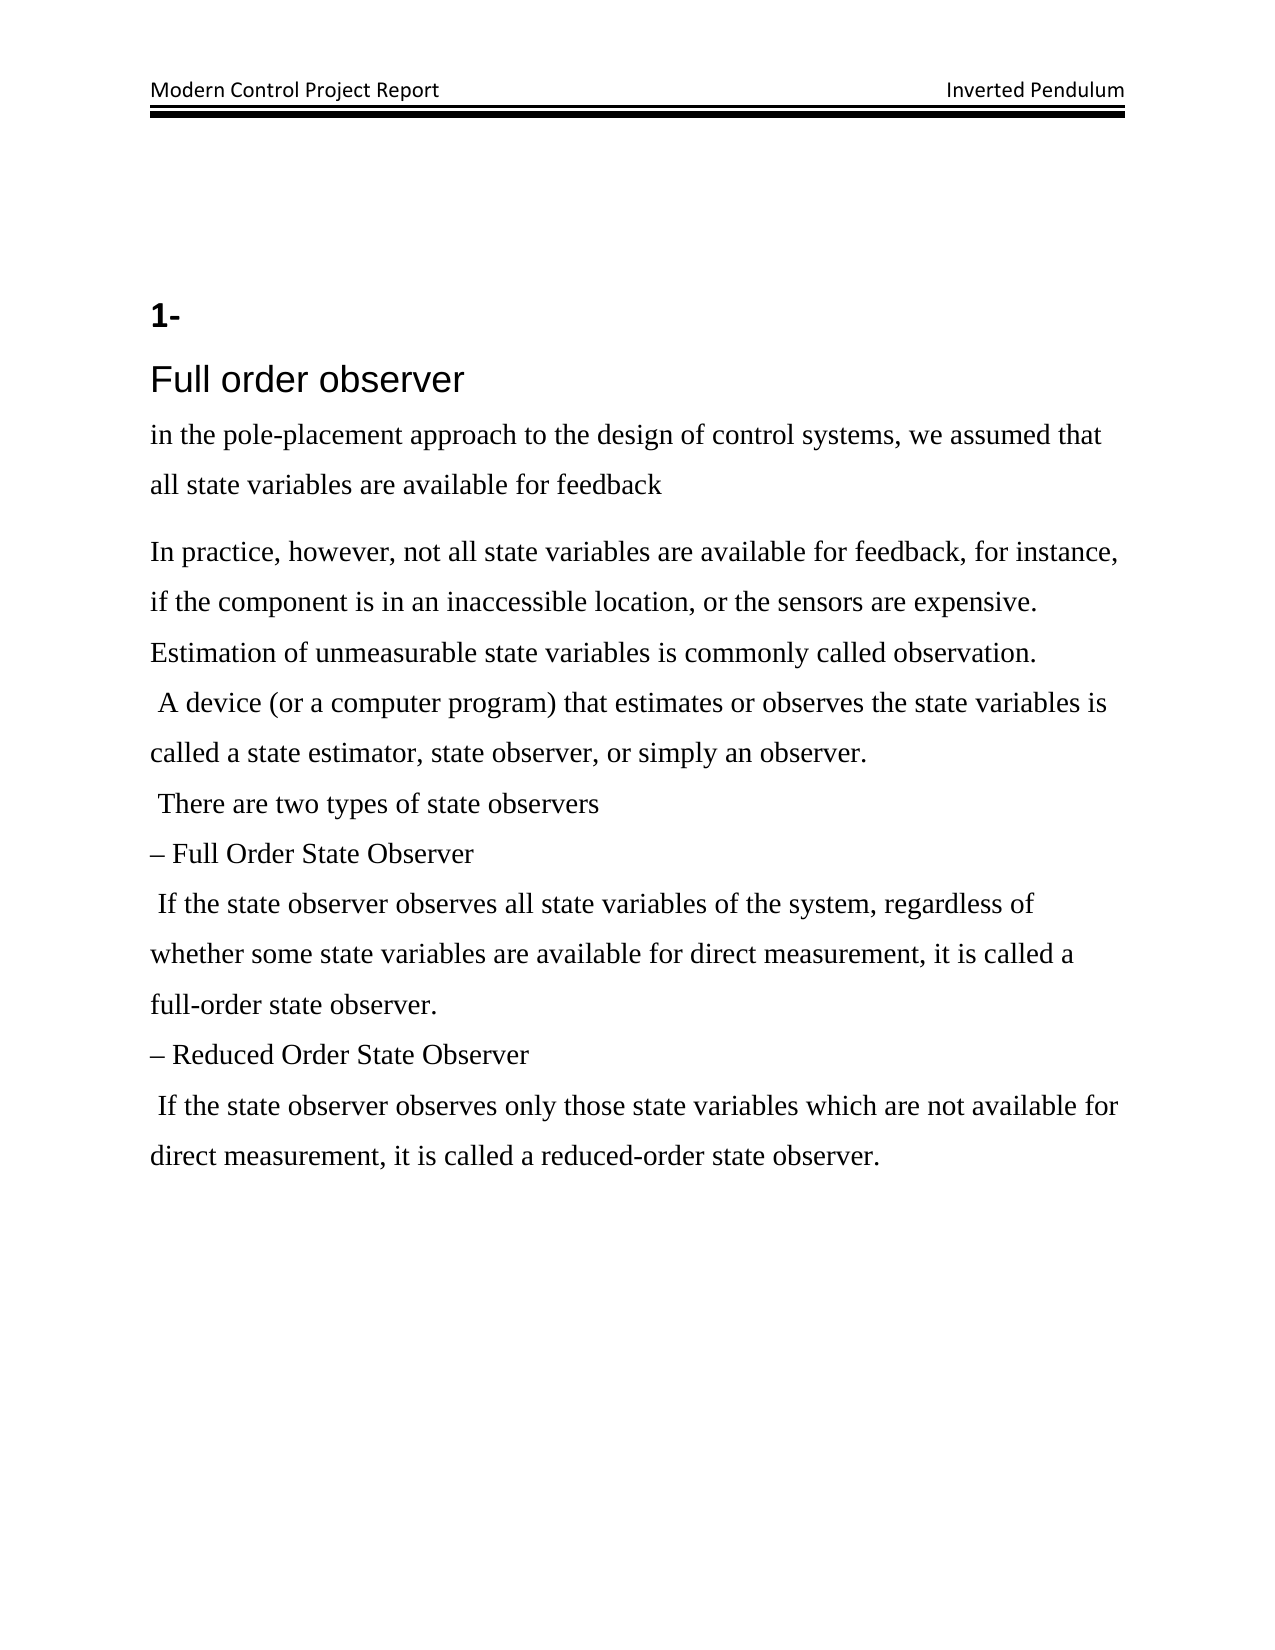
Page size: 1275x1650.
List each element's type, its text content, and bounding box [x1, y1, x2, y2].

text Full order observer in the pole-placement approach to the design of control systems, we assumed that all state variables are available for feedback [150, 357, 1125, 501]
text In practice, however, not all state variables are available for feedback, for instance, if the component is in an inaccessible location, or the sensors are expensive. Estimation of unmeasurable state variables is commonly called observation. A device (or a computer program) that estimates or observes the state variables is called a state estimator, state observer, or simply an observer. There are two types of state observers – Full Order State Observer If the state observer observes all state variables of the system, regardless of whether some state variables are available for direct measurement, it is called a full-order state observer. – Reduced Order State Observer If the state observer observes only those state variables which are not available for direct measurement, it is called a reduced-order state observer. [150, 534, 1125, 1171]
